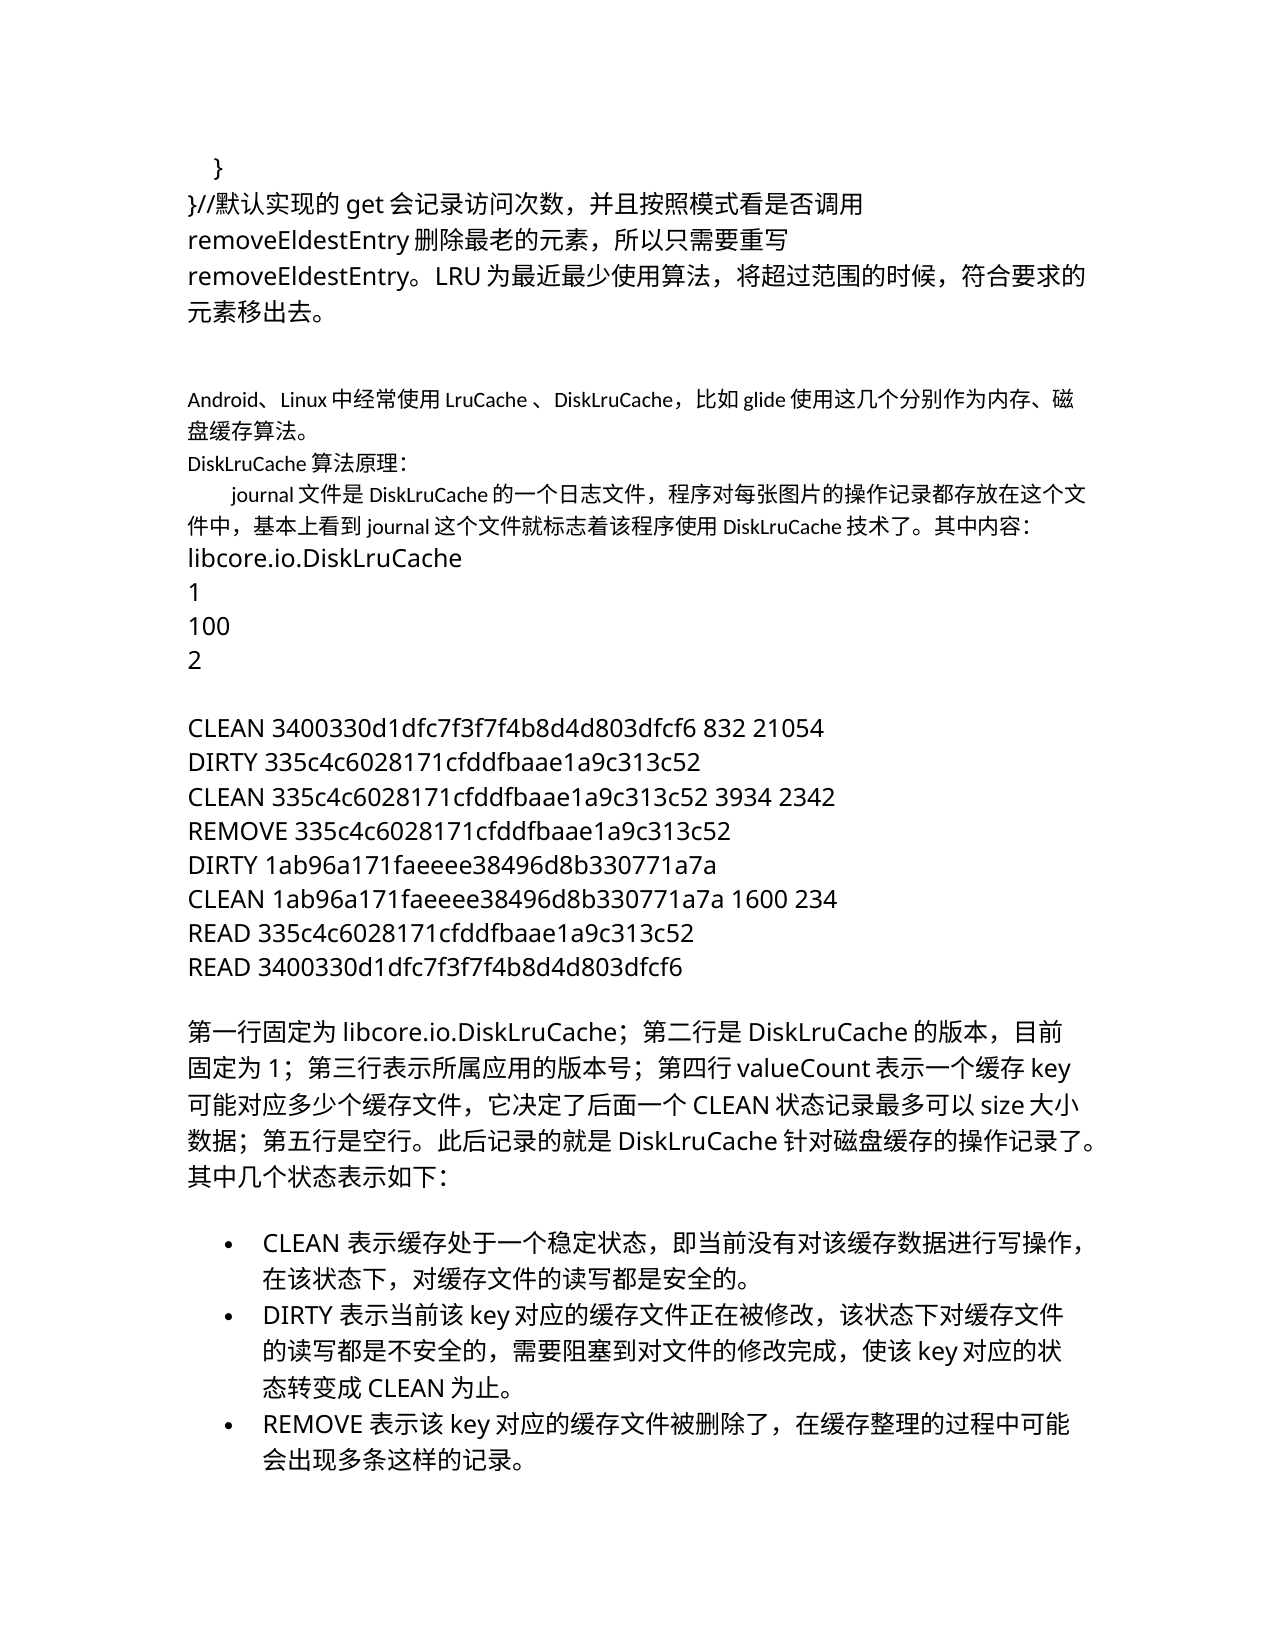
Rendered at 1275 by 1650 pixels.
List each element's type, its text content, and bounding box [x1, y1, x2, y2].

text } [187, 150, 1087, 184]
text 第一行固定为libcore.io.DiskLruCache；第二行是DiskLruCache的版本，目前固定为1；第三行表示所属应用的版本号；第四行valueCount表示一个缓存key可能对应多少个缓存文件，它决定了后面一个CLEAN状态记录最多可以size大小数据；第五行是空行。此后记录的就是DiskLruCache针对磁盘缓存的操作记录了。其中几个状态表示如下： [187, 1013, 1087, 1194]
text 2 [187, 643, 1087, 677]
text }//默认实现的get会记录访问次数，并且按照模式看是否调用removeEldestEntry删除最老的元素，所以只需要重写removeEldestEntry。LRU为最近最少使用算法，将超过范围的时候，符合要求的元素移出去。 [187, 184, 1087, 329]
text CLEAN 3400330d1dfc7f3f7f4b8d4d803dfcf6 832 21054 [187, 711, 1087, 745]
text CLEAN 335c4c6028171cfddfbaae1a9c313c52 3934 2342 [187, 779, 1087, 813]
list DIRTY 表示当前该key对应的缓存文件正在被修改，该状态下对缓存文件的读写都是不安全的，需要阻塞到对文件的修改完成，使该key对应的状态转变成CLEAN为止。 [225, 1296, 1087, 1404]
list REMOVE 表示该key对应的缓存文件被删除了，在缓存整理的过程中可能会出现多条这样的记录。 [225, 1404, 1087, 1477]
text DIRTY 1ab96a171faeeee38496d8b330771a7a [187, 847, 1087, 881]
text CLEAN 1ab96a171faeeee38496d8b330771a7a 1600 234 [187, 881, 1087, 915]
text libcore.io.DiskLruCache [187, 541, 1087, 575]
text DIRTY 335c4c6028171cfddfbaae1a9c313c52 [187, 745, 1087, 779]
list CLEAN 表示缓存处于一个稳定状态，即当前没有对该缓存数据进行写操作，在该状态下，对缓存文件的读写都是安全的。 [225, 1223, 1087, 1296]
text READ 335c4c6028171cfddfbaae1a9c313c52 [187, 915, 1087, 949]
text 1 [187, 575, 1087, 609]
text READ 3400330d1dfc7f3f7f4b8d4d803dfcf6 [187, 949, 1087, 983]
text journal文件是DiskLruCache的一个日志文件，程序对每张图片的操作记录都存放在这个文件中，基本上看到journal这个文件就标志着该程序使用DiskLruCache技术了。其中内容： [187, 477, 1087, 541]
text 100 [187, 609, 1087, 643]
text Android、Linux中经常使用LruCache 、DiskLruCache，比如glide使用这几个分别作为内存、磁盘缓存算法。 [187, 382, 1087, 446]
text DiskLruCache算法原理： [187, 446, 1087, 477]
text REMOVE 335c4c6028171cfddfbaae1a9c313c52 [187, 813, 1087, 847]
